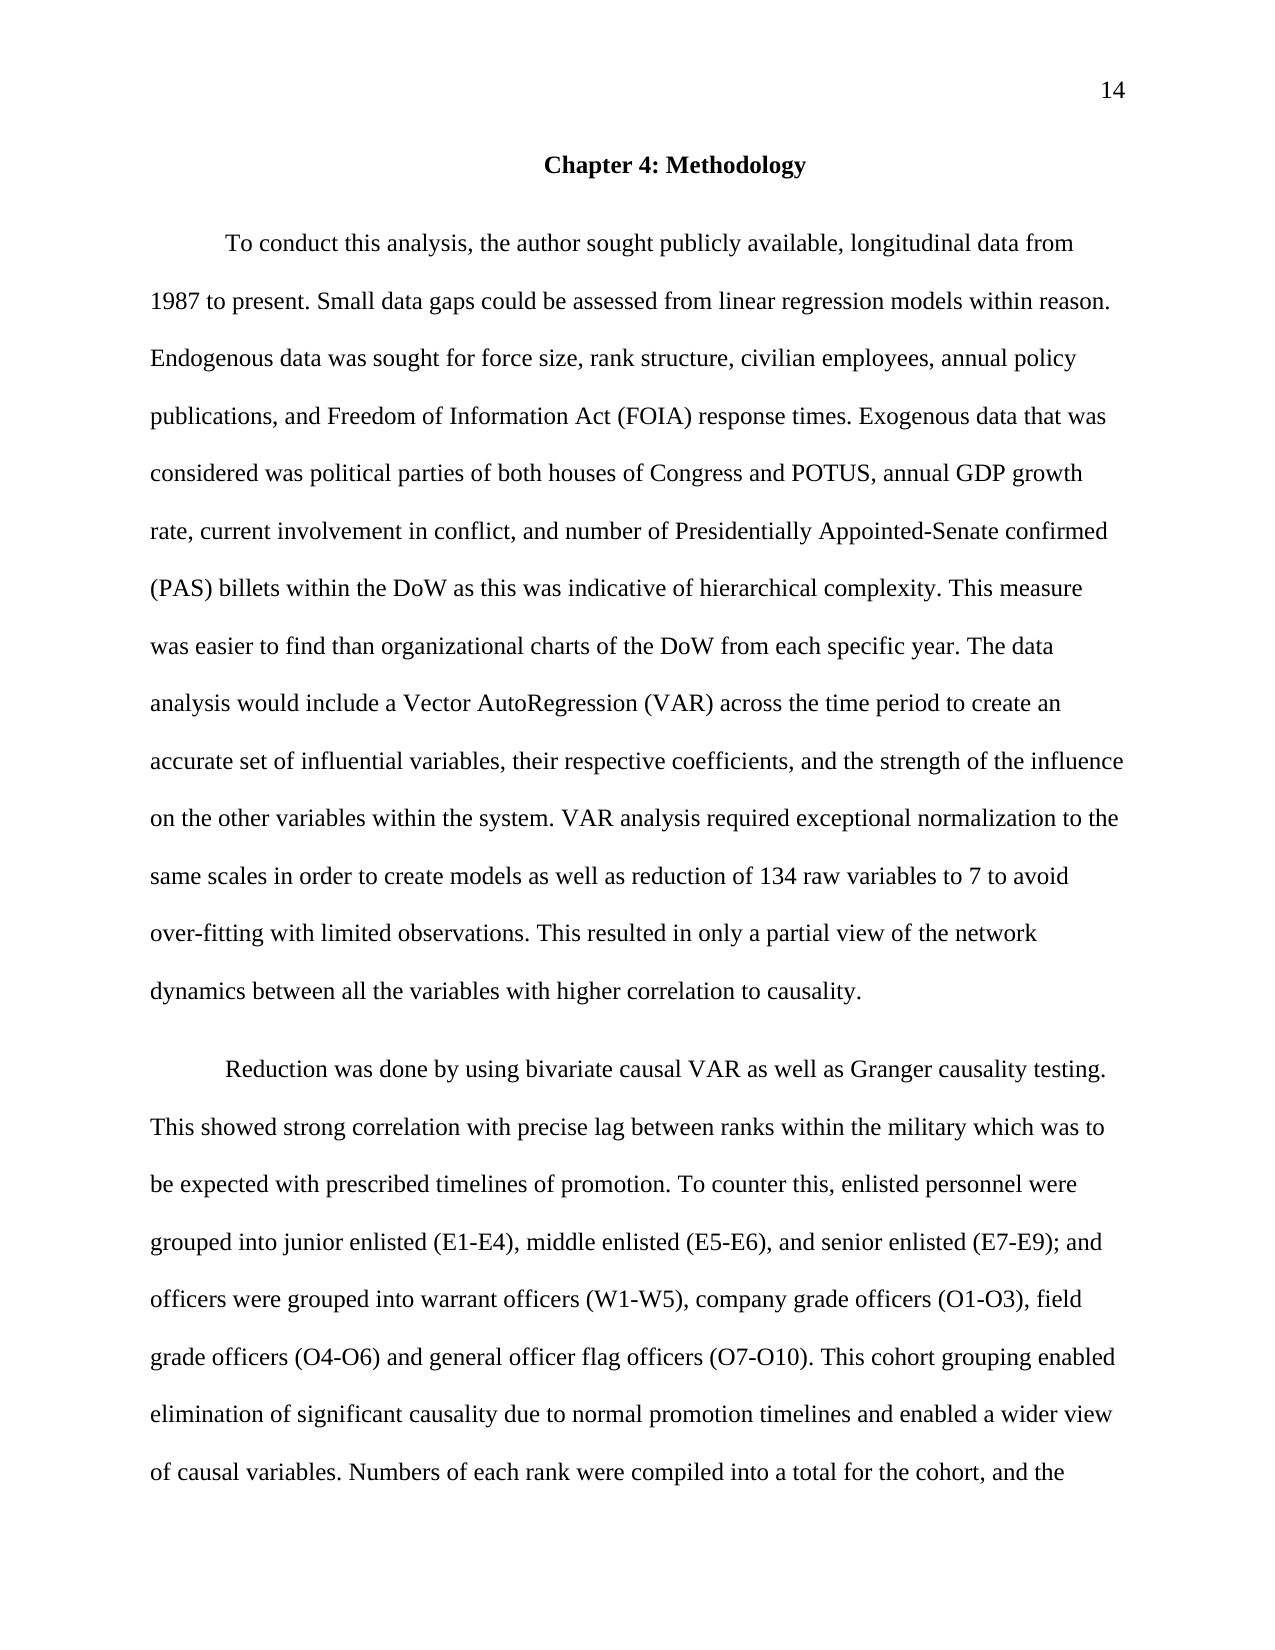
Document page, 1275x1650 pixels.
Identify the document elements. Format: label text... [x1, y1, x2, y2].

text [150, 1054, 1125, 1485]
text To conduct this analysis, the author sought publicly available, longitudinal data from 1987 to present. Small data gaps could be assessed from linear regression models within reason. Endogenous data was sought for force size, rank structure, civilian employees, annual policy publications, and Freedom of Information Act (FOIA) response times. Exogenous data that was considered was political parties of both houses of Congress and POTUS, annual GDP growth rate, current involvement in conflict, and number of Presidentially Appointed-Senate confirmed (PAS) billets within the DoW as this was indicative of hierarchical complexity. This measure was easier to find than organizational charts of the DoW from each specific year. The data analysis would include a Vector AutoRegression (VAR) across the time period to create an accurate set of influential variables, their respective coefficients, and the strength of the influence on the other variables within the system. VAR analysis required exceptional normalization to the same scales in order to create models as well as reduction of 134 raw variables to 7 to avoid over-fitting with limited observations. This resulted in only a partial view of the network dynamics between all the variables with higher correlation to causality. [150, 228, 1125, 1004]
text Chapter 4: Methodology [150, 150, 1125, 179]
